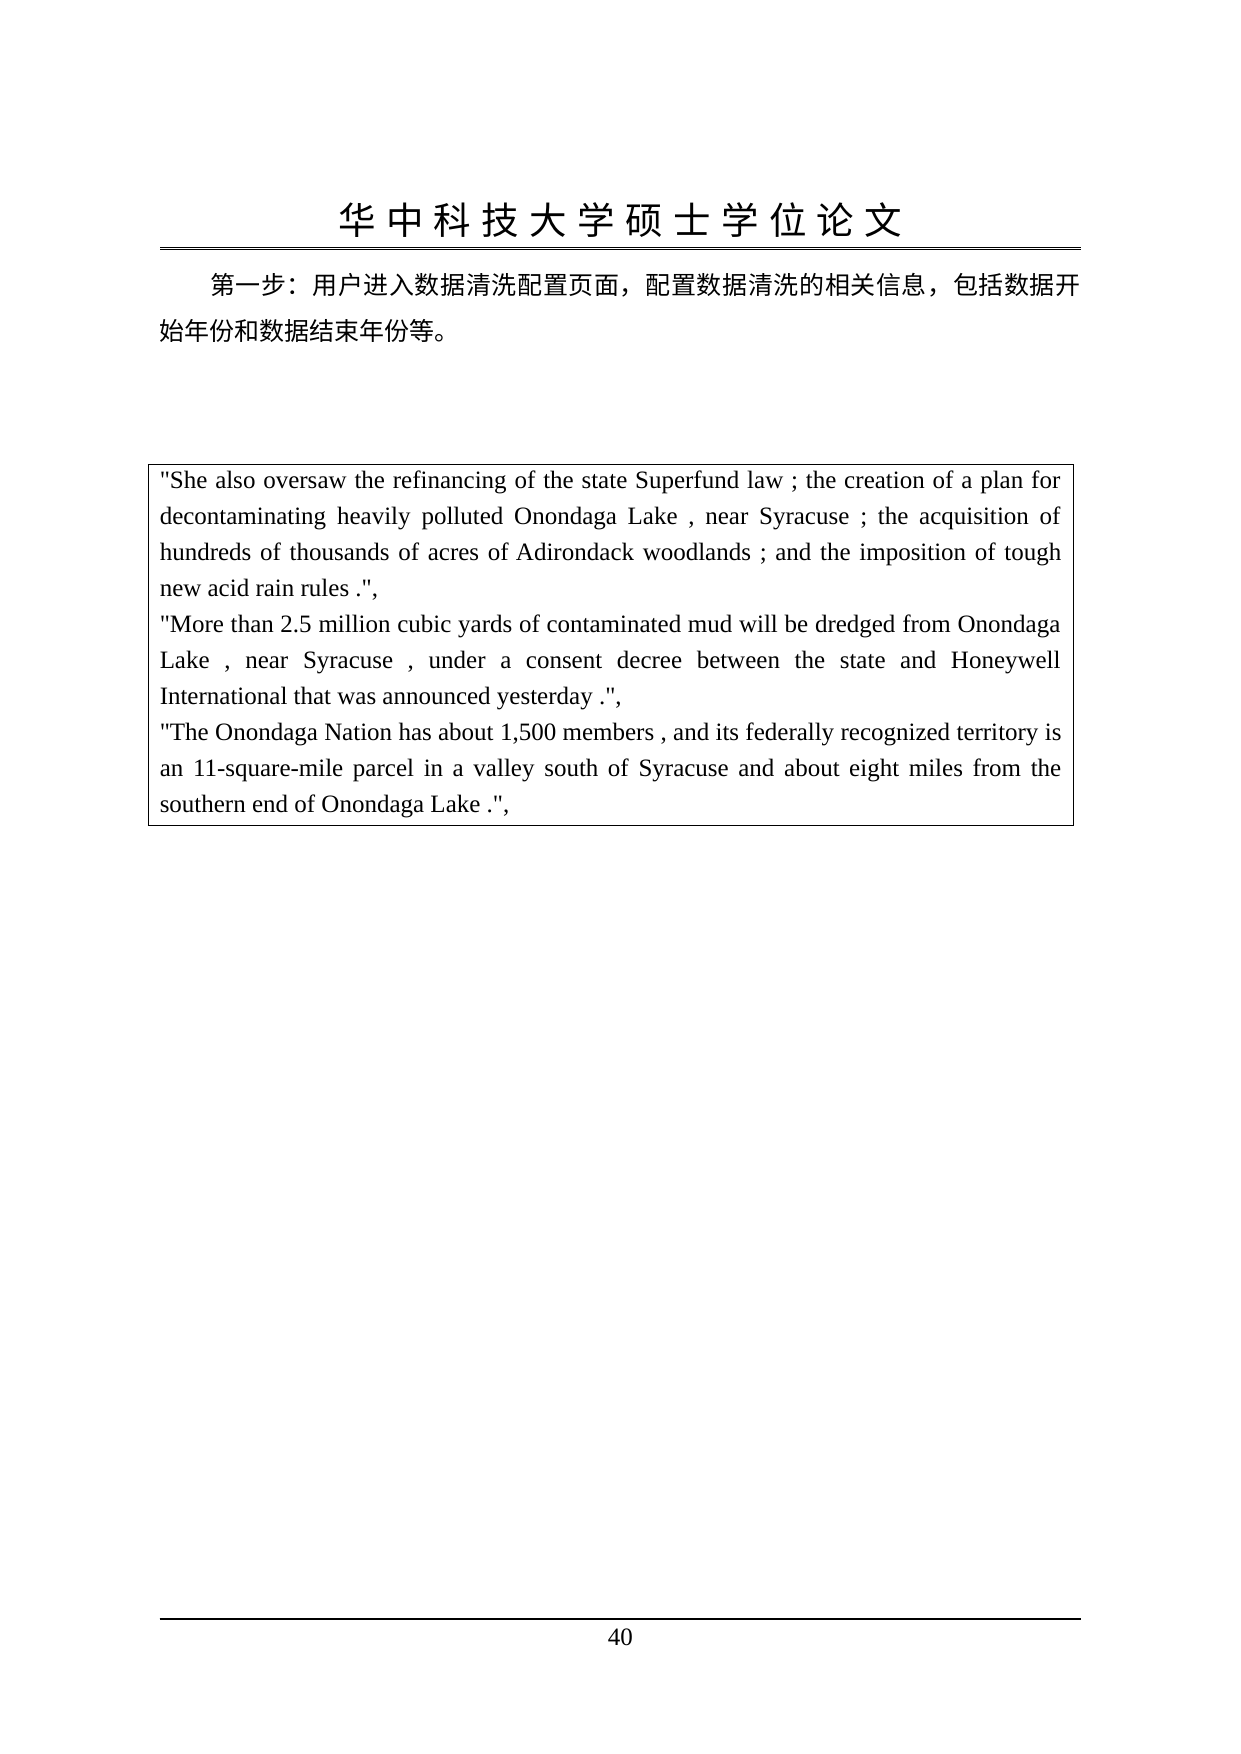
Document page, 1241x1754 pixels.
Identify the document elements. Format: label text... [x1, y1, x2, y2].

text 第一步：用户进入数据清洗配置页面，配置数据清洗的相关信息，包括数据开始年份和数据结束年份等。 [159, 266, 1081, 347]
table_header "She also oversaw the refinancing of the state Superfund law ; the creation of a plan for decontaminating heavily polluted Onondaga Lake , near Syracuse ; the acquisition of hundreds of thousands of acres of Adirondack woodlands ; and the imposition of tough new acid rain rules .", "More than 2.5 million cubic yards of contaminated mud will be dredged from Onondaga Lake , near Syracuse , under a consent decree between the state and Honeywell International that was announced yesterday .", "The Onondaga Nation has about 1,500 members , and its federally recognized territory is an 11-square-mile parcel in a valley south of Syracuse and about eight miles from the southern end of Onondaga Lake .", [149, 465, 1073, 824]
